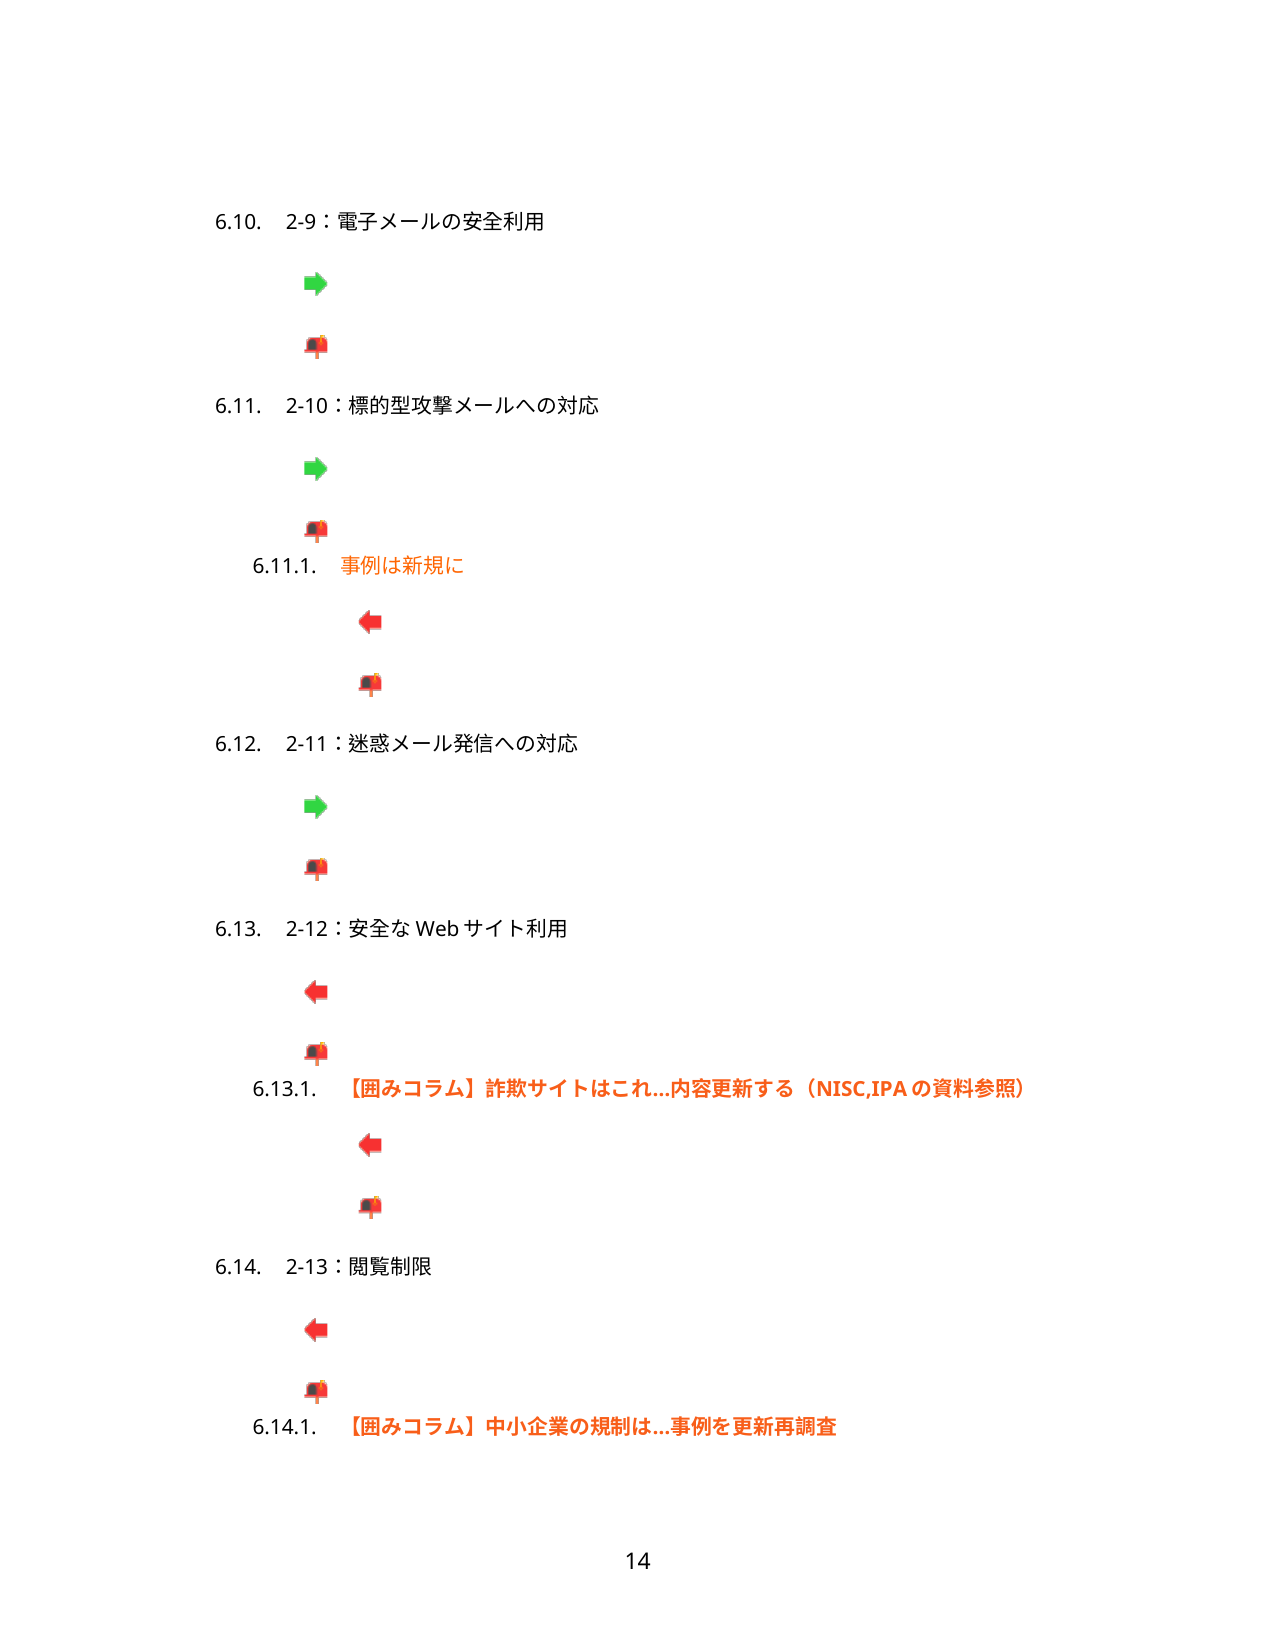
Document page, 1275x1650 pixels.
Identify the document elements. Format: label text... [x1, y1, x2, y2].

list 2-13：閲覧制限 [215, 1252, 1098, 1281]
list 事例は新規に [252, 551, 1098, 579]
picture [358, 1196, 382, 1219]
list 2-9：電子メールの安全利用 [215, 207, 1098, 235]
picture [304, 1042, 328, 1066]
picture [358, 1133, 382, 1157]
picture [304, 858, 328, 881]
picture [358, 673, 382, 697]
list 2-10：標的型攻撃メールへの対応 [215, 391, 1098, 420]
picture [304, 1318, 328, 1342]
picture [304, 795, 328, 819]
picture [304, 457, 328, 481]
picture [304, 520, 328, 543]
picture [304, 1380, 328, 1404]
list 【囲みコラム】中小企業の規制は…事例を更新再調査 [252, 1412, 1098, 1441]
picture [304, 980, 328, 1004]
picture [304, 272, 328, 296]
list 2-11：迷惑メール発信への対応 [215, 729, 1098, 758]
picture [304, 335, 328, 359]
list 【囲みコラム】詐欺サイトはこれ…内容更新する（NISC,IPAの資料参照） [252, 1074, 1098, 1102]
list 2-12：安全なWebサイト利用 [215, 914, 1098, 943]
picture [358, 610, 382, 634]
